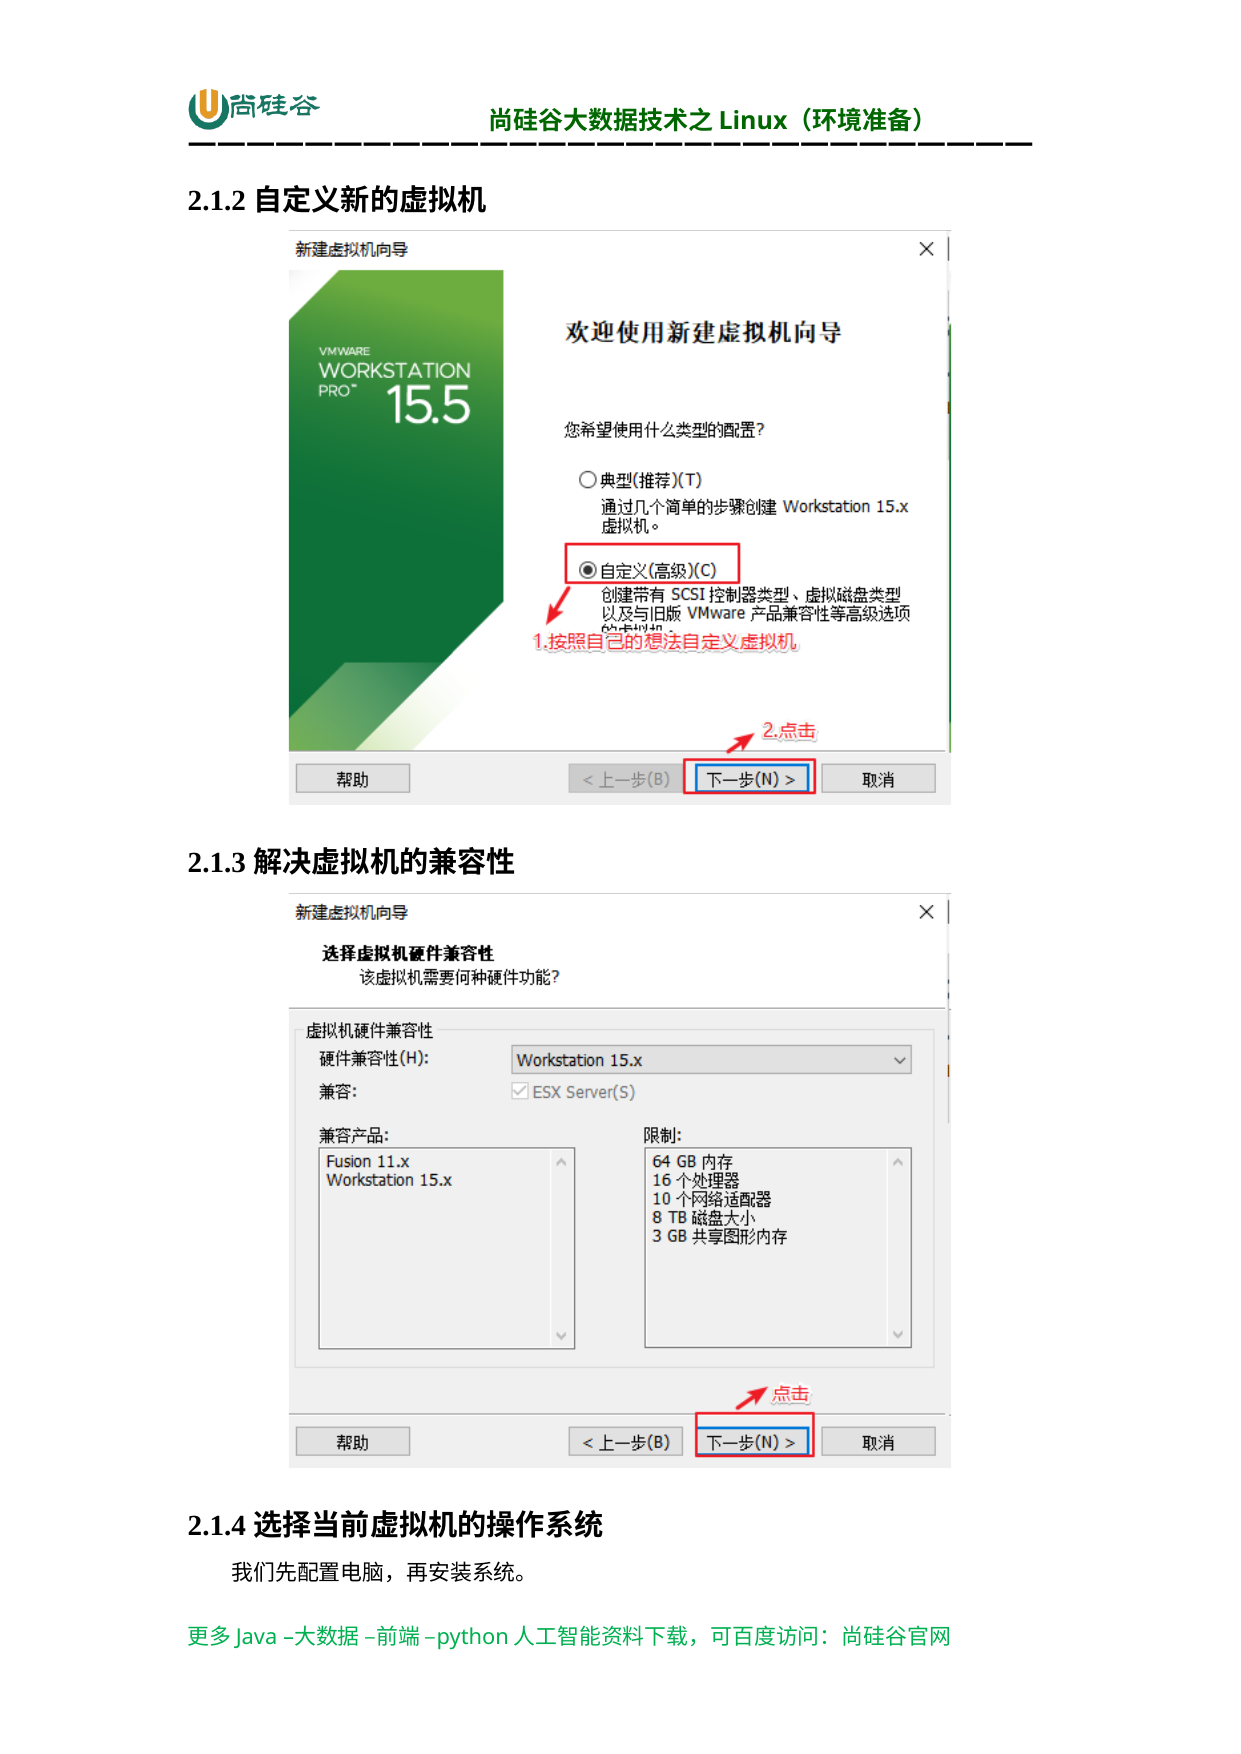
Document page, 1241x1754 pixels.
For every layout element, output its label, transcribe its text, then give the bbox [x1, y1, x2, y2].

text 我们先配置电脑，再安装系统。 [187, 1555, 1053, 1587]
picture [187, 88, 320, 130]
picture [288, 229, 952, 805]
subtitle 2.1.3 解决虚拟机的兼容性 [187, 827, 1053, 892]
picture [288, 892, 952, 1468]
subtitle 2.1.2 自定义新的虚拟机 [187, 165, 1053, 230]
subtitle 2.1.4 选择当前虚拟机的操作系统 [187, 1490, 1053, 1555]
